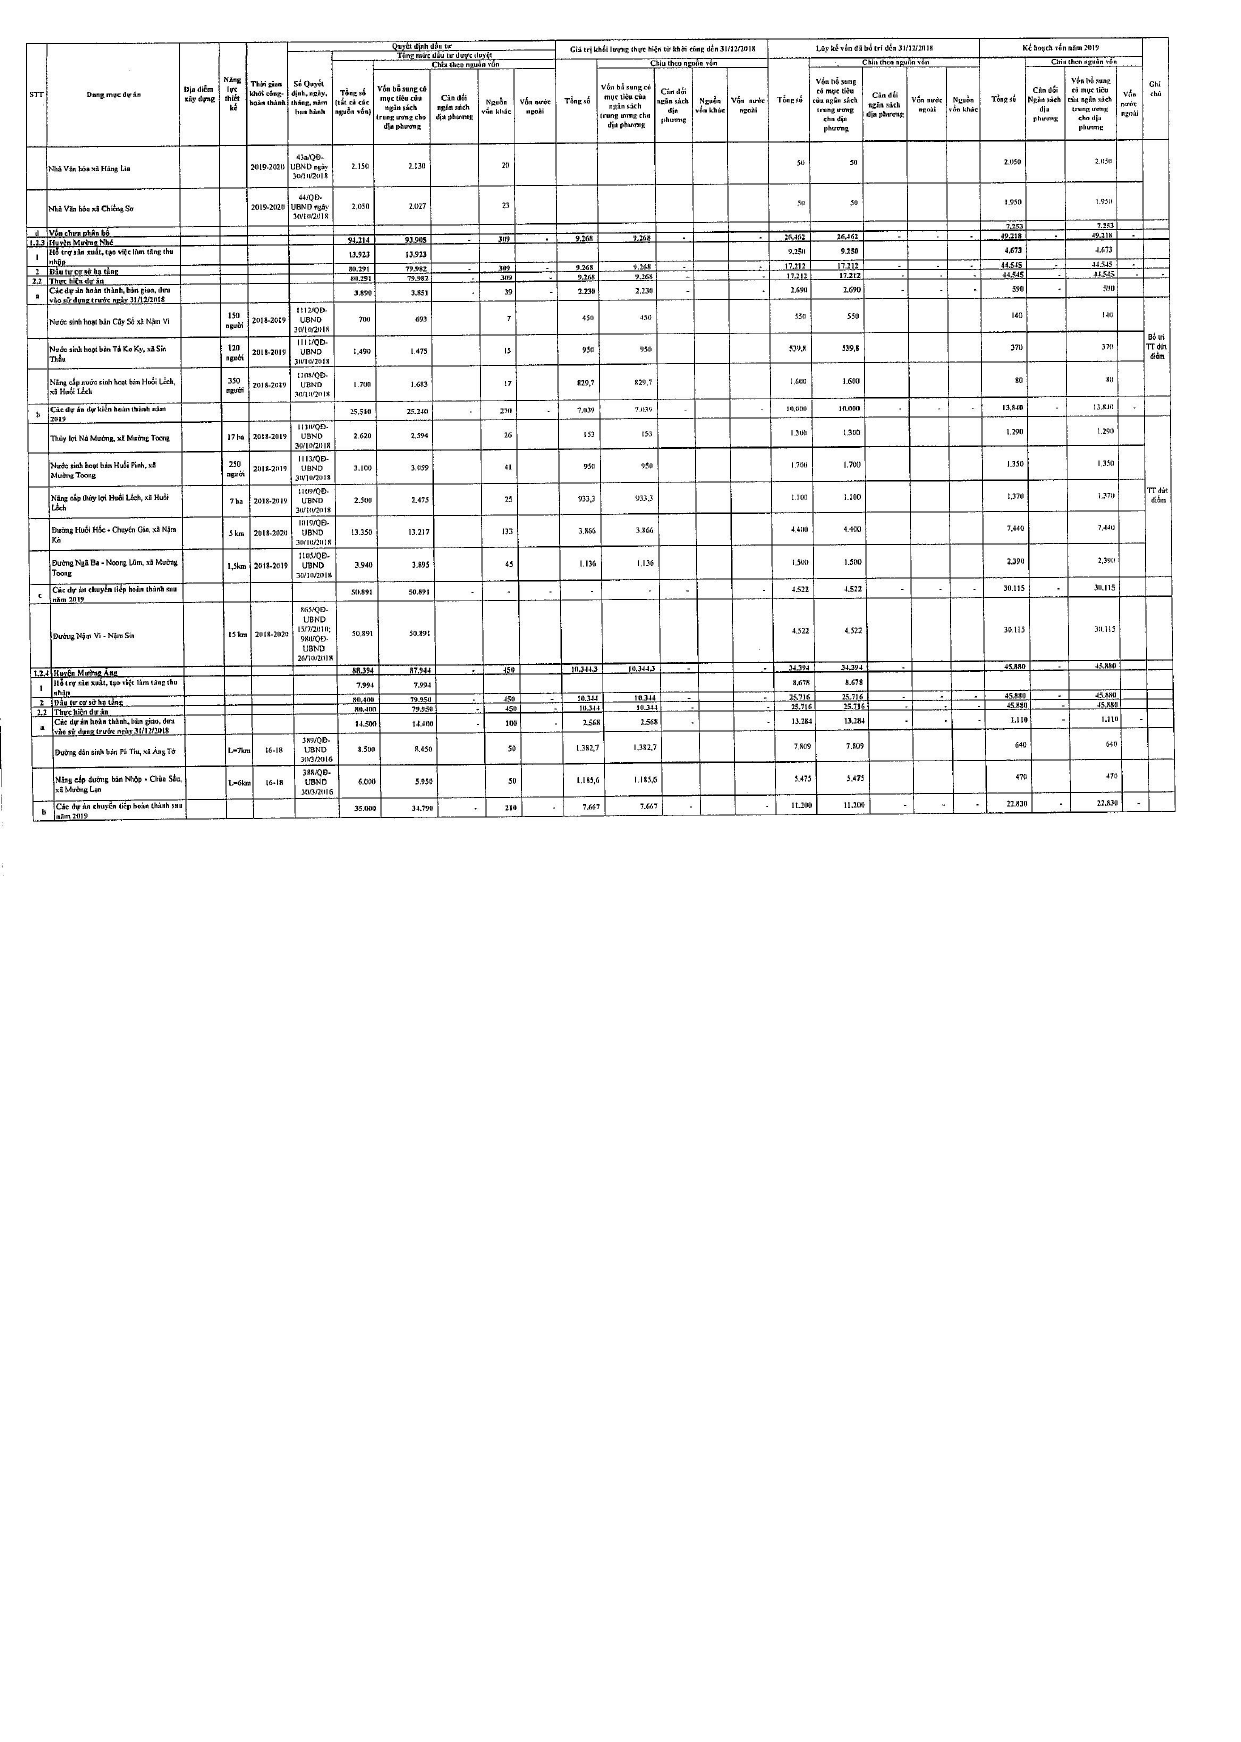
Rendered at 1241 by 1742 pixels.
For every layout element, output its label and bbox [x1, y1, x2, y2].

picture [0, 0, 1241, 879]
